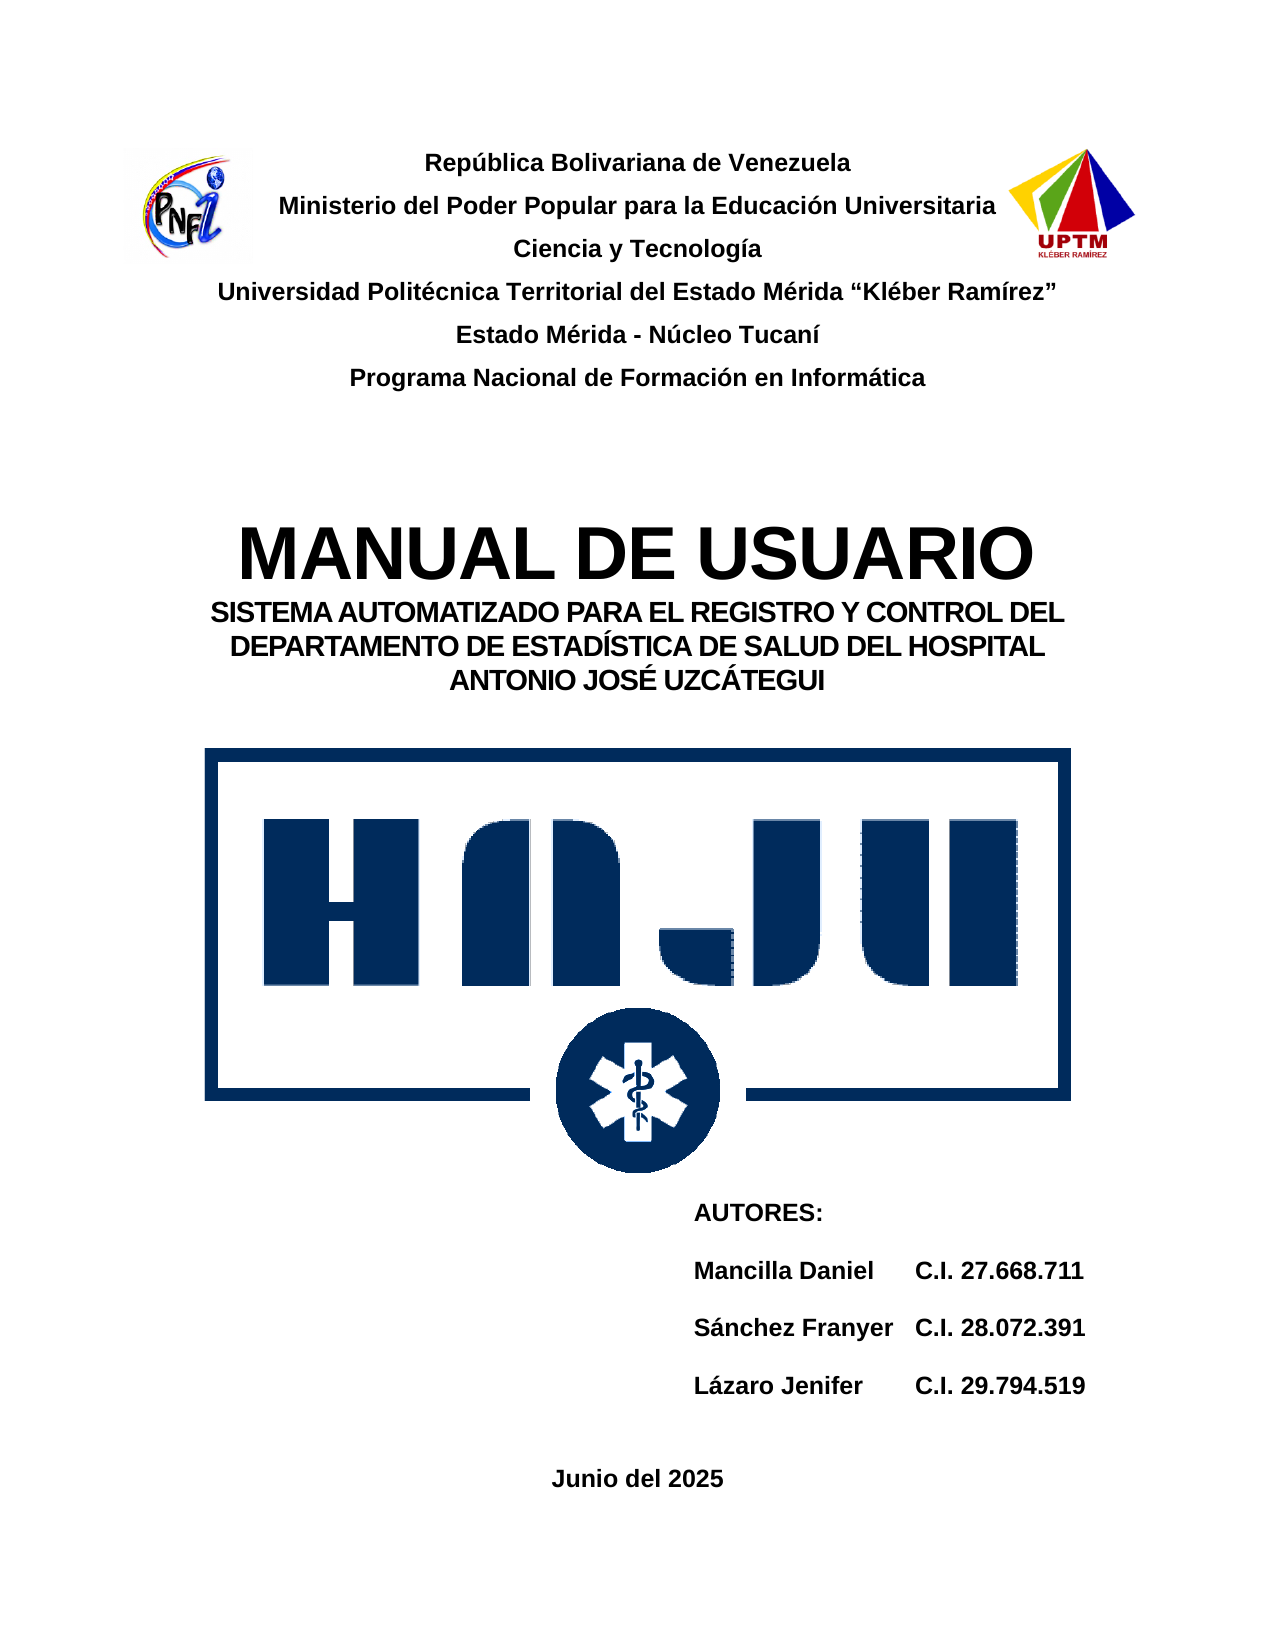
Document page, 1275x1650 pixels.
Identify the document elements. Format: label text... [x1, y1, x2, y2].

text Estado Mérida - Núcleo Tucaní [177, 320, 1098, 349]
text Junio del 2025 [177, 1464, 1098, 1493]
picture [1002, 148, 1140, 261]
text República Bolivariana de Venezuela [177, 148, 1098, 176]
text Lázaro Jenifer C.I. 29.794.519 [177, 1371, 1098, 1399]
picture [123, 148, 253, 264]
text Programa Nacional de Formación en Informática [177, 363, 1098, 392]
text AUTORES: [620, 1198, 1098, 1227]
text Ciencia y Tecnología [177, 234, 1098, 263]
title SISTEMA AUTOMATIZADO PARA EL REGISTRO Y CONTROL DEL DEPARTAMENTO DE ESTADÍSTICA DE SALUD DEL HOSPITAL ANTONIO JOSÉ UZCÁTEGUI [177, 596, 1098, 696]
text Mancilla Daniel C.I. 27.668.711 [620, 1256, 1098, 1284]
title MANUAL DE USUARIO [177, 509, 1098, 596]
text Universidad Politécnica Territorial del Estado Mérida “Kléber Ramírez” [177, 277, 1098, 306]
text Sánchez Franyer C.I. 28.072.391 [177, 1313, 1098, 1342]
text Ministerio del Poder Popular para la Educación Universitaria [177, 191, 1098, 219]
picture [177, 738, 1098, 1184]
